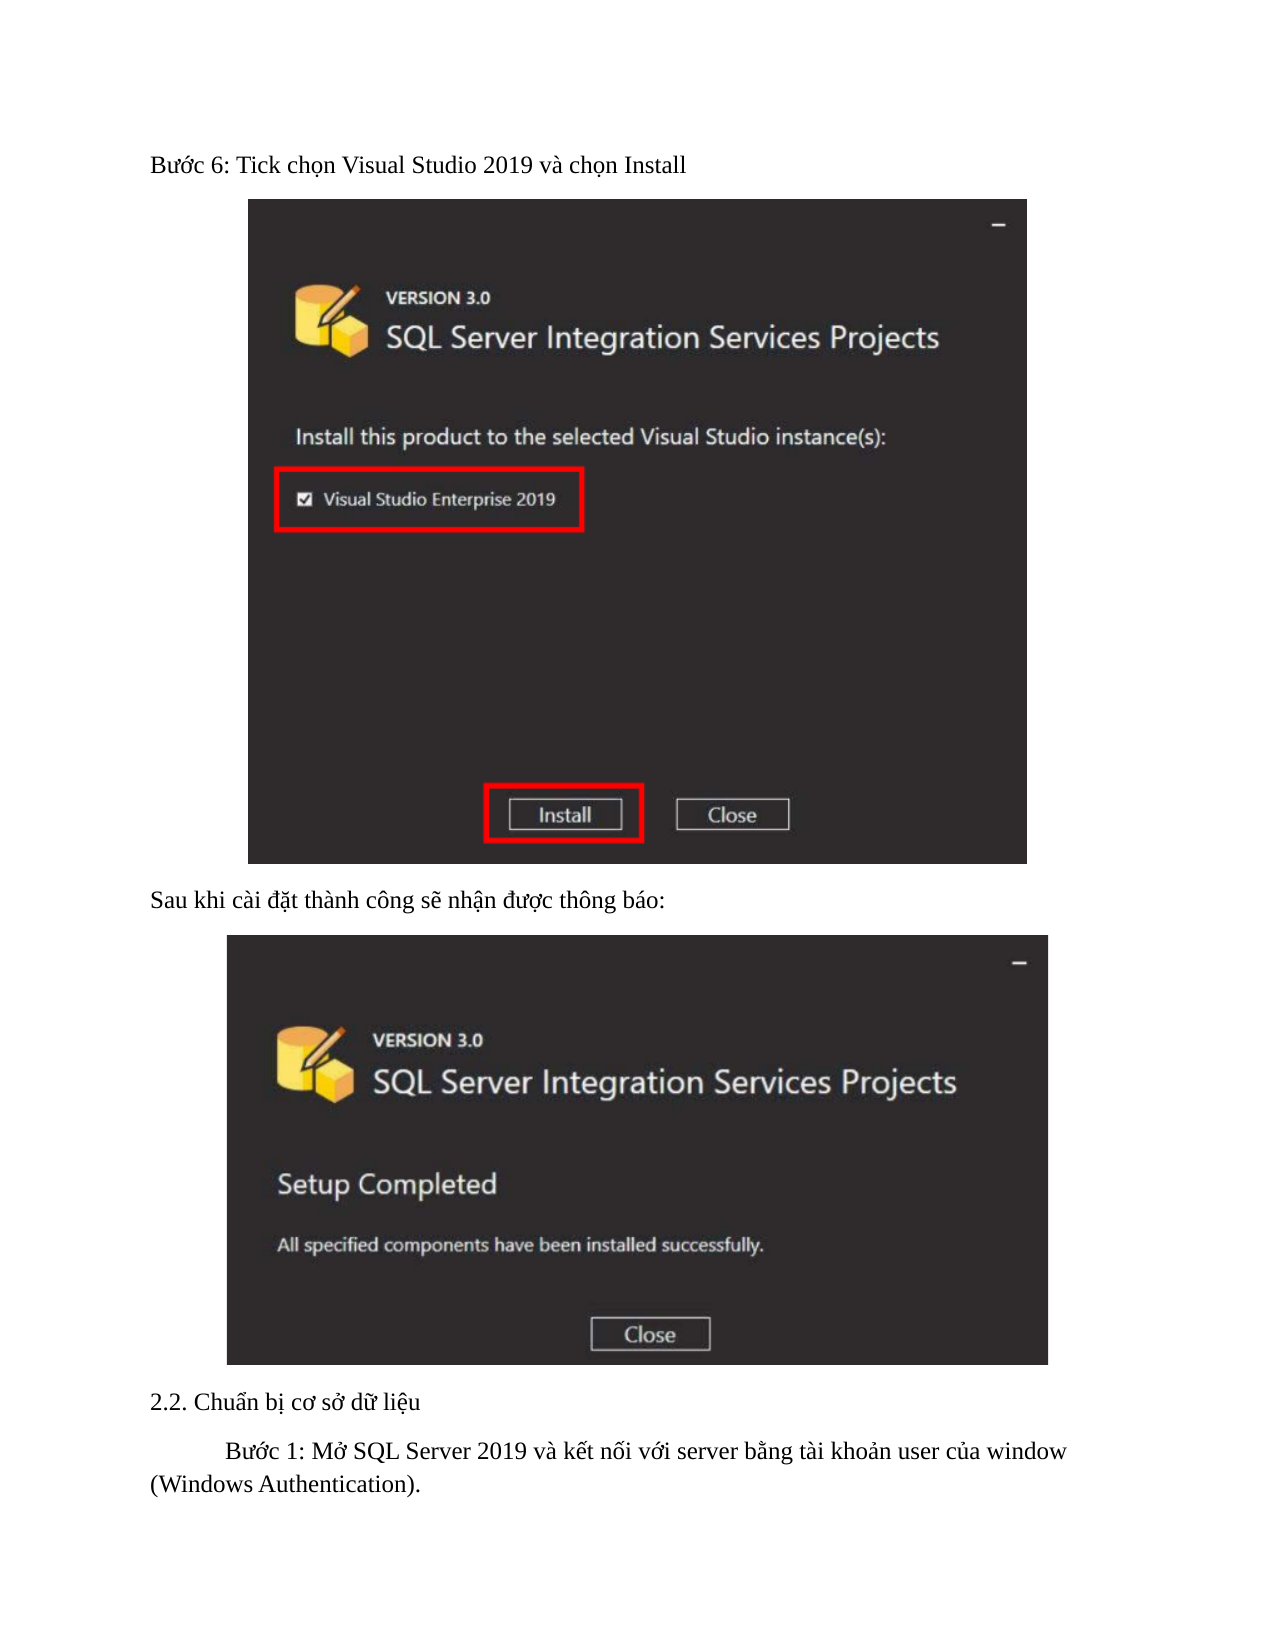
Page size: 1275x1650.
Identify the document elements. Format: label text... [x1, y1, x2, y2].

text Bước 1: Mở SQL Server 2019 và kết nối với server bằng tài khoản user của window (Windows Authentication). [150, 1436, 1125, 1498]
text Sau khi cài đặt thành công sẽ nhận được thông báo: [150, 885, 1125, 914]
text 2.2. Chuẩn bị cơ sở dữ liệu [150, 1387, 1125, 1415]
picture [248, 199, 1027, 864]
text Bước 6: Tick chọn Visual Studio 2019 và chọn Install [150, 150, 1125, 179]
picture [226, 935, 1049, 1365]
